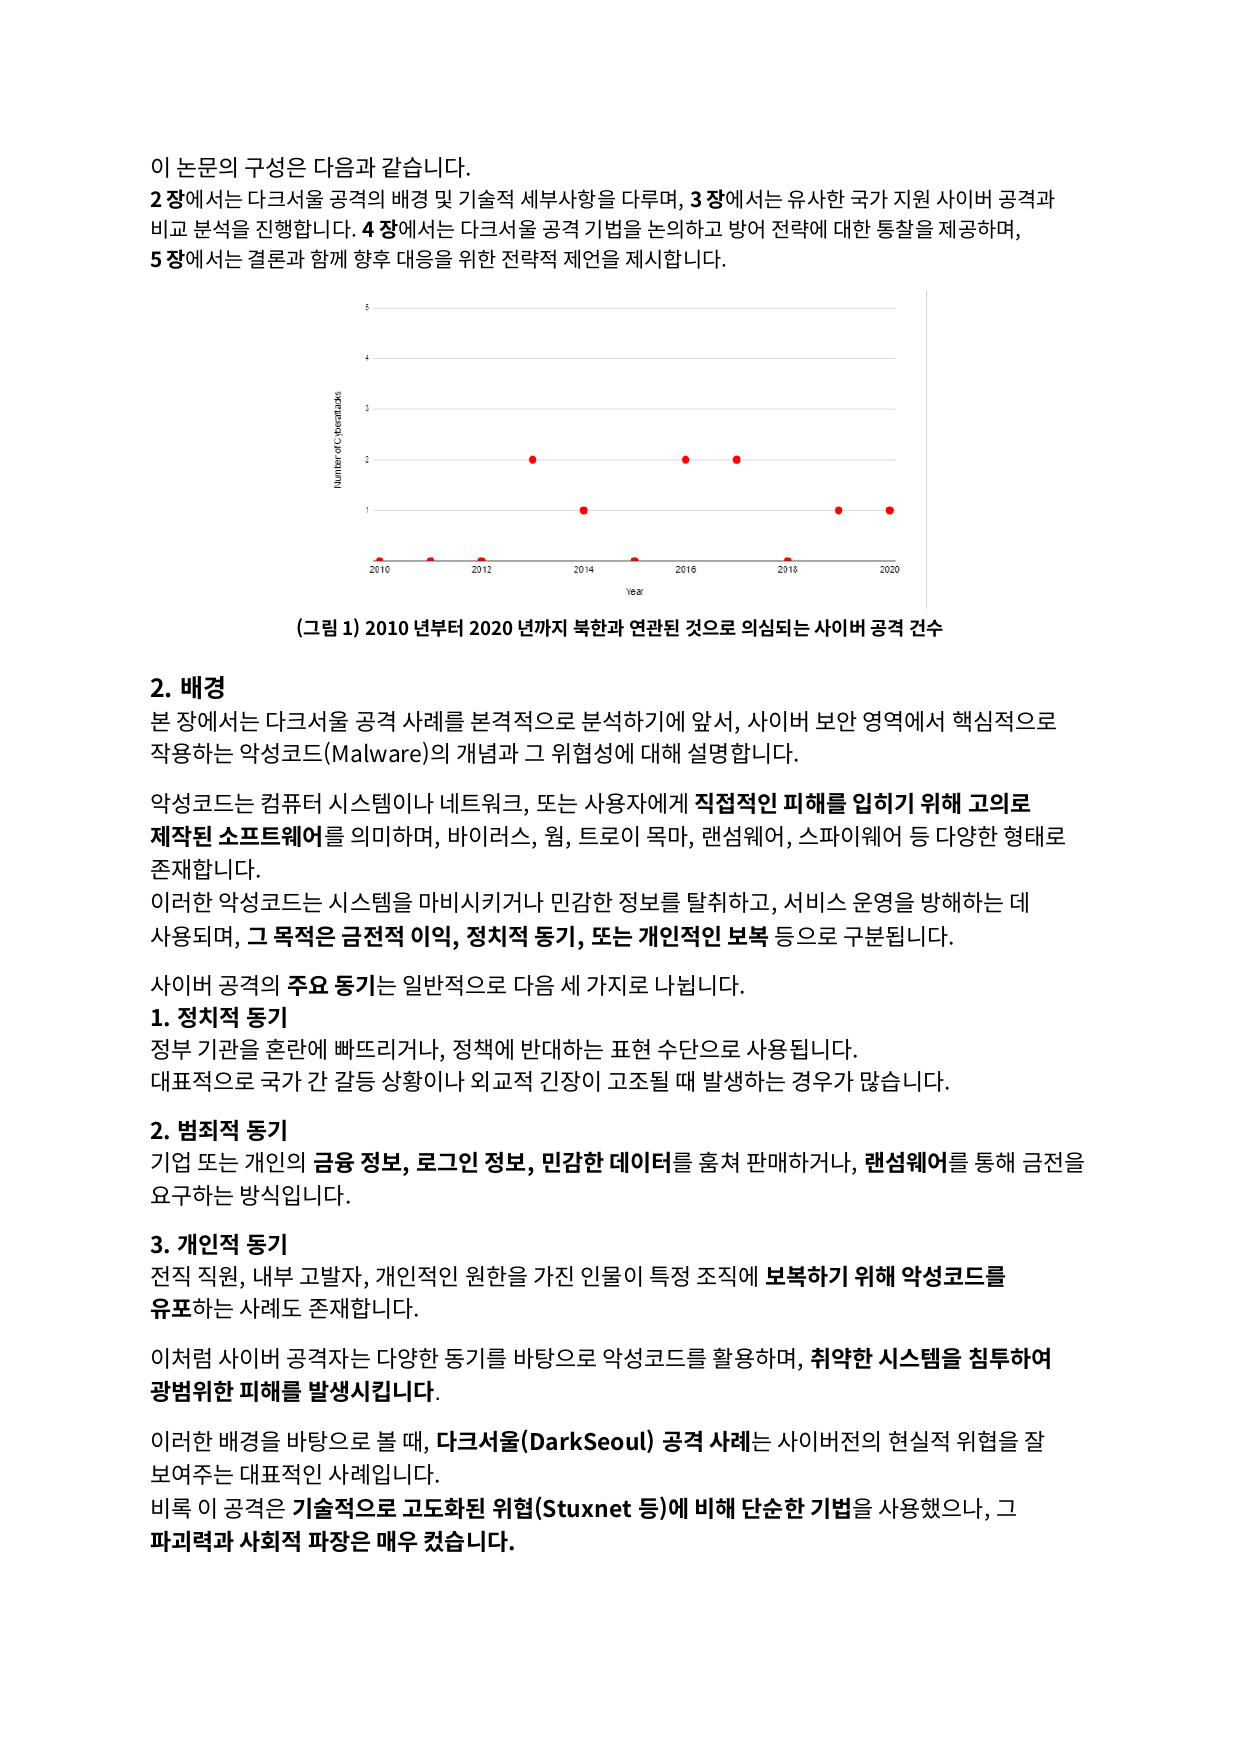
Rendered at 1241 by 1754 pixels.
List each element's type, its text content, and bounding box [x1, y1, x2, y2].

text 사이버 공격의 주요 동기는 일반적으로 다음 세 가지로 나뉩니다. 1. 정치적 동기 정부 기관을 혼란에 빠뜨리거나, 정책에 반대하는 표현 수단으로 사용됩니다. 대표적으로 국가 간 갈등 상황이나 외교적 긴장이 고조될 때 발생하는 경우가 많습니다. [150, 968, 1090, 1097]
picture [313, 290, 927, 609]
text 이처럼 사이버 공격자는 다양한 동기를 바탕으로 악성코드를 활용하며, 취약한 시스템을 침투하여 광범위한 피해를 발생시킵니다. [150, 1341, 1090, 1407]
text 3. 개인적 동기 전직 직원, 내부 고발자, 개인적인 원한을 가진 인물이 특정 조직에 보복하기 위해 악성코드를 유포하는 사례도 존재합니다. [150, 1227, 1090, 1324]
text 악성코드는 컴퓨터 시스템이나 네트워크, 또는 사용자에게 직접적인 피해를 입히기 위해 고의로 제작된 소프트웨어를 의미하며, 바이러스, 웜, 트로이 목마, 랜섬웨어, 스파이웨어 등 다양한 형태로 존재합니다. 이러한 악성코드는 시스템을 마비시키거나 민감한 정보를 탈취하고, 서비스 운영을 방해하는 데 사용되며, 그 목적은 금전적 이익, 정치적 동기, 또는 개인적인 보복 등으로 구분됩니다. [150, 786, 1090, 952]
text 2. 배경 본 장에서는 다크서울 공격 사례를 본격적으로 분석하기에 앞서, 사이버 보안 영역에서 핵심적으로 작용하는 악성코드(Malware)의 개념과 그 위협성에 대해 설명합니다. [150, 669, 1090, 769]
text 이 논문의 구성은 다음과 같습니다. 2장에서는 다크서울 공격의 배경 및 기술적 세부사항을 다루며, 3장에서는 유사한 국가 지원 사이버 공격과 비교 분석을 진행합니다. 4장에서는 다크서울 공격 기법을 논의하고 방어 전략에 대한 통찰을 제공하며, 5장에서는 결론과 함께 향후 대응을 위한 전략적 제언을 제시합니다. [150, 150, 1090, 274]
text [150, 1424, 1090, 1557]
text 2. 범죄적 동기 기업 또는 개인의 금융 정보, 로그인 정보, 민감한 데이터를 훔쳐 판매하거나, 랜섬웨어를 통해 금전을 요구하는 방식입니다. [150, 1114, 1090, 1211]
